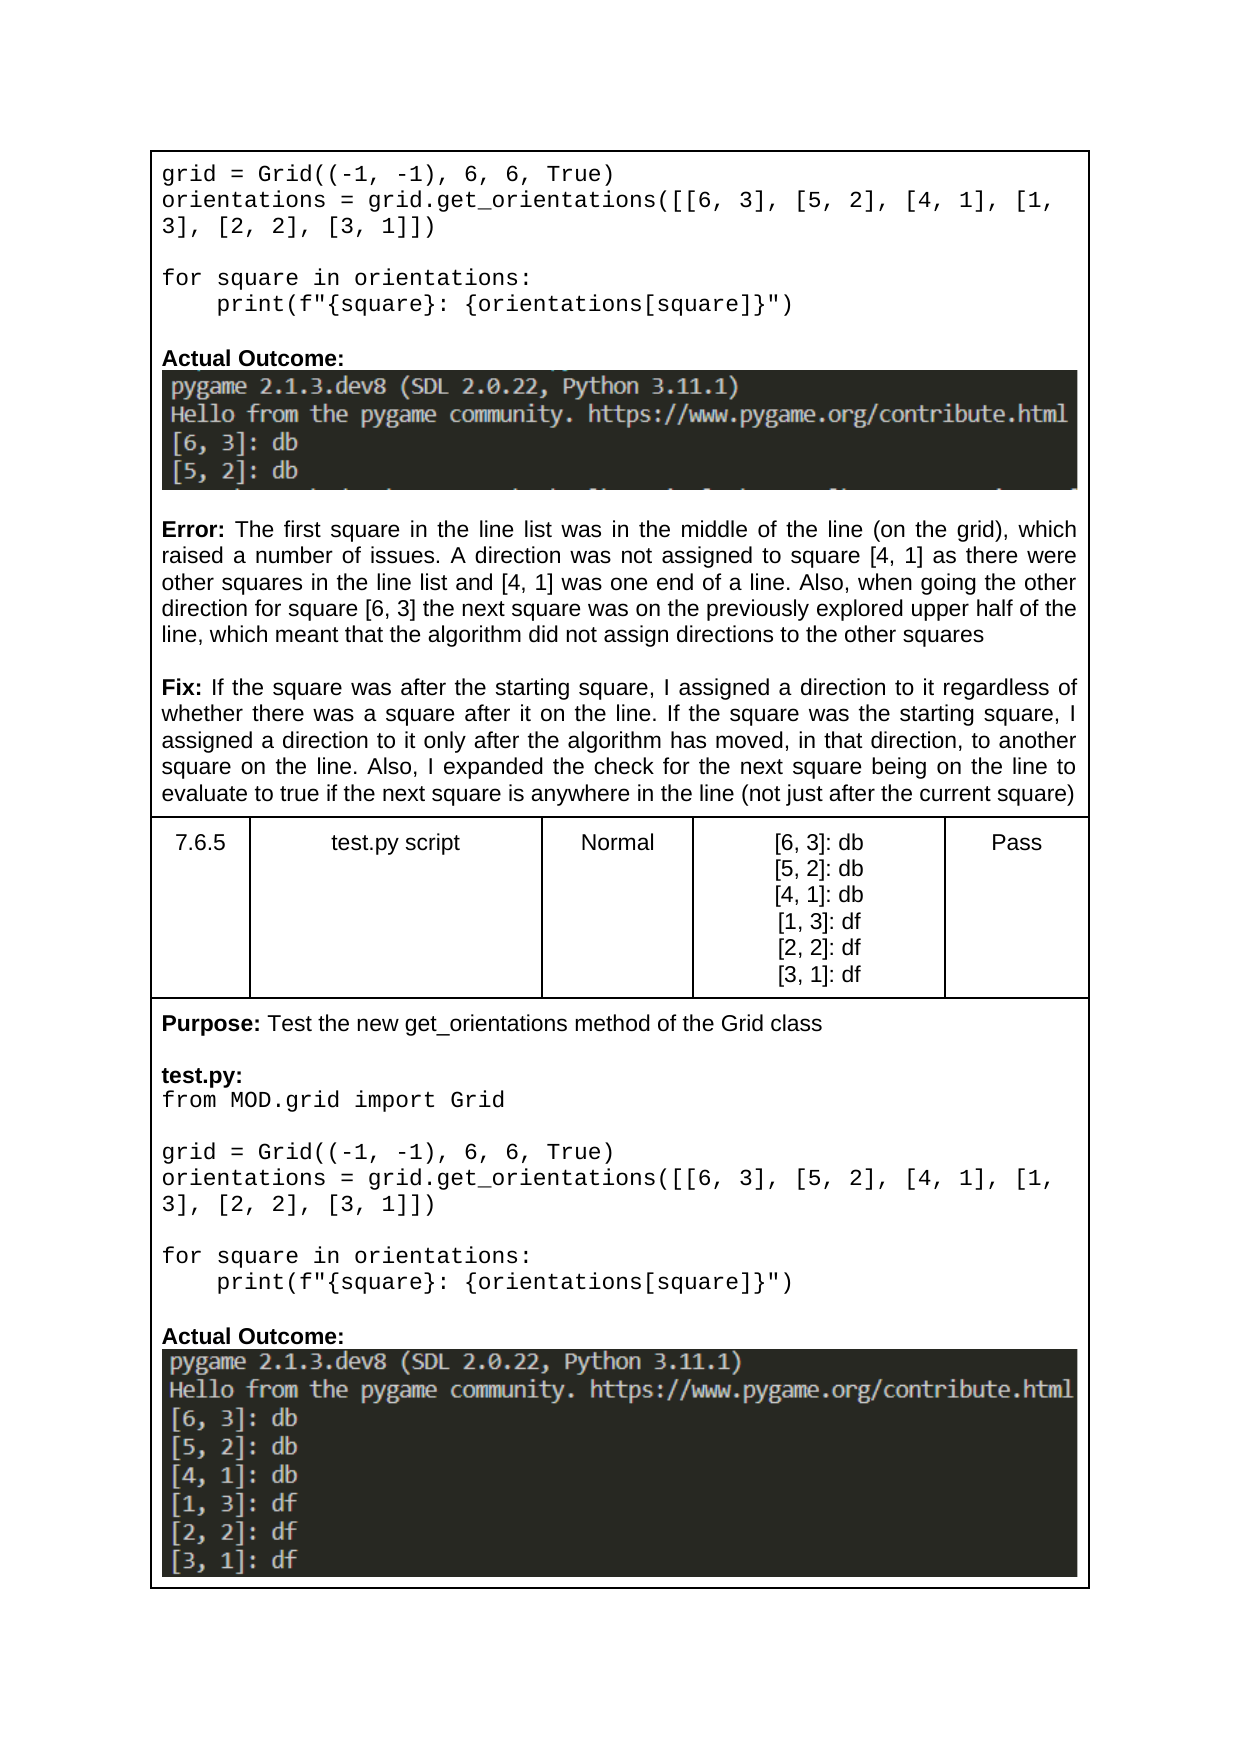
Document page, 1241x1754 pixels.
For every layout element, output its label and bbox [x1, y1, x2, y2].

picture [162, 1349, 1078, 1577]
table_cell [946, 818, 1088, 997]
picture [162, 370, 1078, 490]
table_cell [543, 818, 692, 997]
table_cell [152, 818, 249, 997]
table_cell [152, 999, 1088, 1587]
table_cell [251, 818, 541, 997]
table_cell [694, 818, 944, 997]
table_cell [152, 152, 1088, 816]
